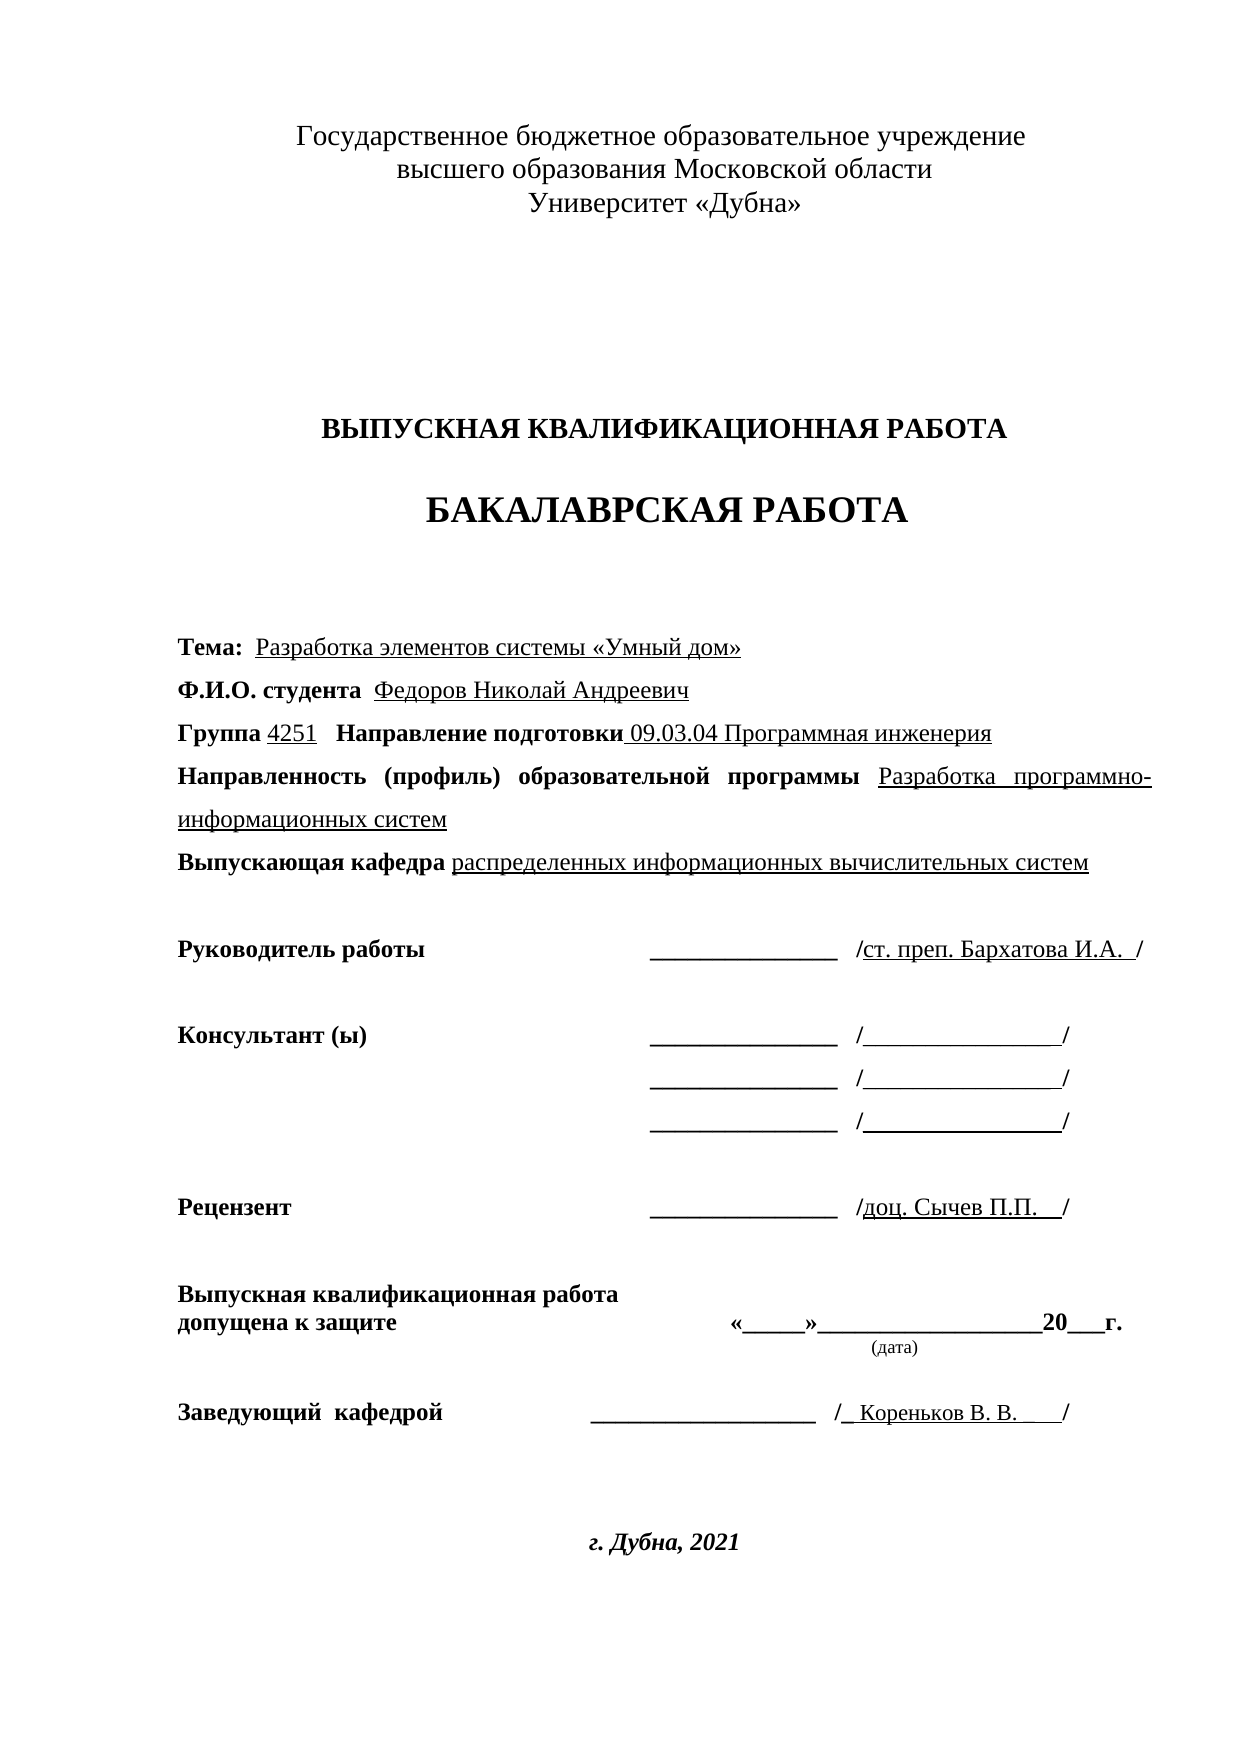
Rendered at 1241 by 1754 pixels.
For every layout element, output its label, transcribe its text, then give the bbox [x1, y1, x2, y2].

text Выпускная квалификационная работа [177, 1279, 1152, 1307]
text (дата) [177, 1336, 1152, 1358]
text Заведующий кафедрой __________________ /_ Кореньков В. В. _ / [177, 1397, 1152, 1426]
text г. Дубна, 2021 [177, 1527, 1152, 1555]
text допущена к защите «_____»__________________20___г. [177, 1307, 1152, 1336]
text ВЫПУСКНАЯ КВАЛИФИКАЦИОННАЯ РАБОТА [177, 411, 1152, 445]
text Тема: Разработка элементов системы «Умный дом» [177, 632, 1152, 661]
text Группа 4251 Направление подготовки 09.03.04 Программная инженерия [177, 718, 1152, 747]
text Выпускающая кафедра распределенных информационных вычислительных систем [177, 847, 1152, 876]
text Государственное бюджетное образовательное учреждение высшего образования Московской области Университет «Дубна» [177, 118, 1152, 219]
text БАКАЛАВРСКАЯ РАБОТА [177, 488, 1152, 531]
text Рецензент _______________ /доц. Сычев П.П. / [177, 1192, 1152, 1221]
text _______________ /_______________ / [177, 1106, 1152, 1135]
text Направленность (профиль) образовательной программы Разработка программно-информационных систем [177, 761, 1152, 833]
text _______________ /_______________ / [177, 1063, 1152, 1092]
text Руководитель работы _______________ /ст. преп. Бархатова И.А. / [177, 934, 1152, 962]
text Консультант (ы) _______________ /_______________ / [177, 1020, 1152, 1049]
text Ф.И.О. студента Федоров Николай Андреевич [177, 675, 1152, 704]
